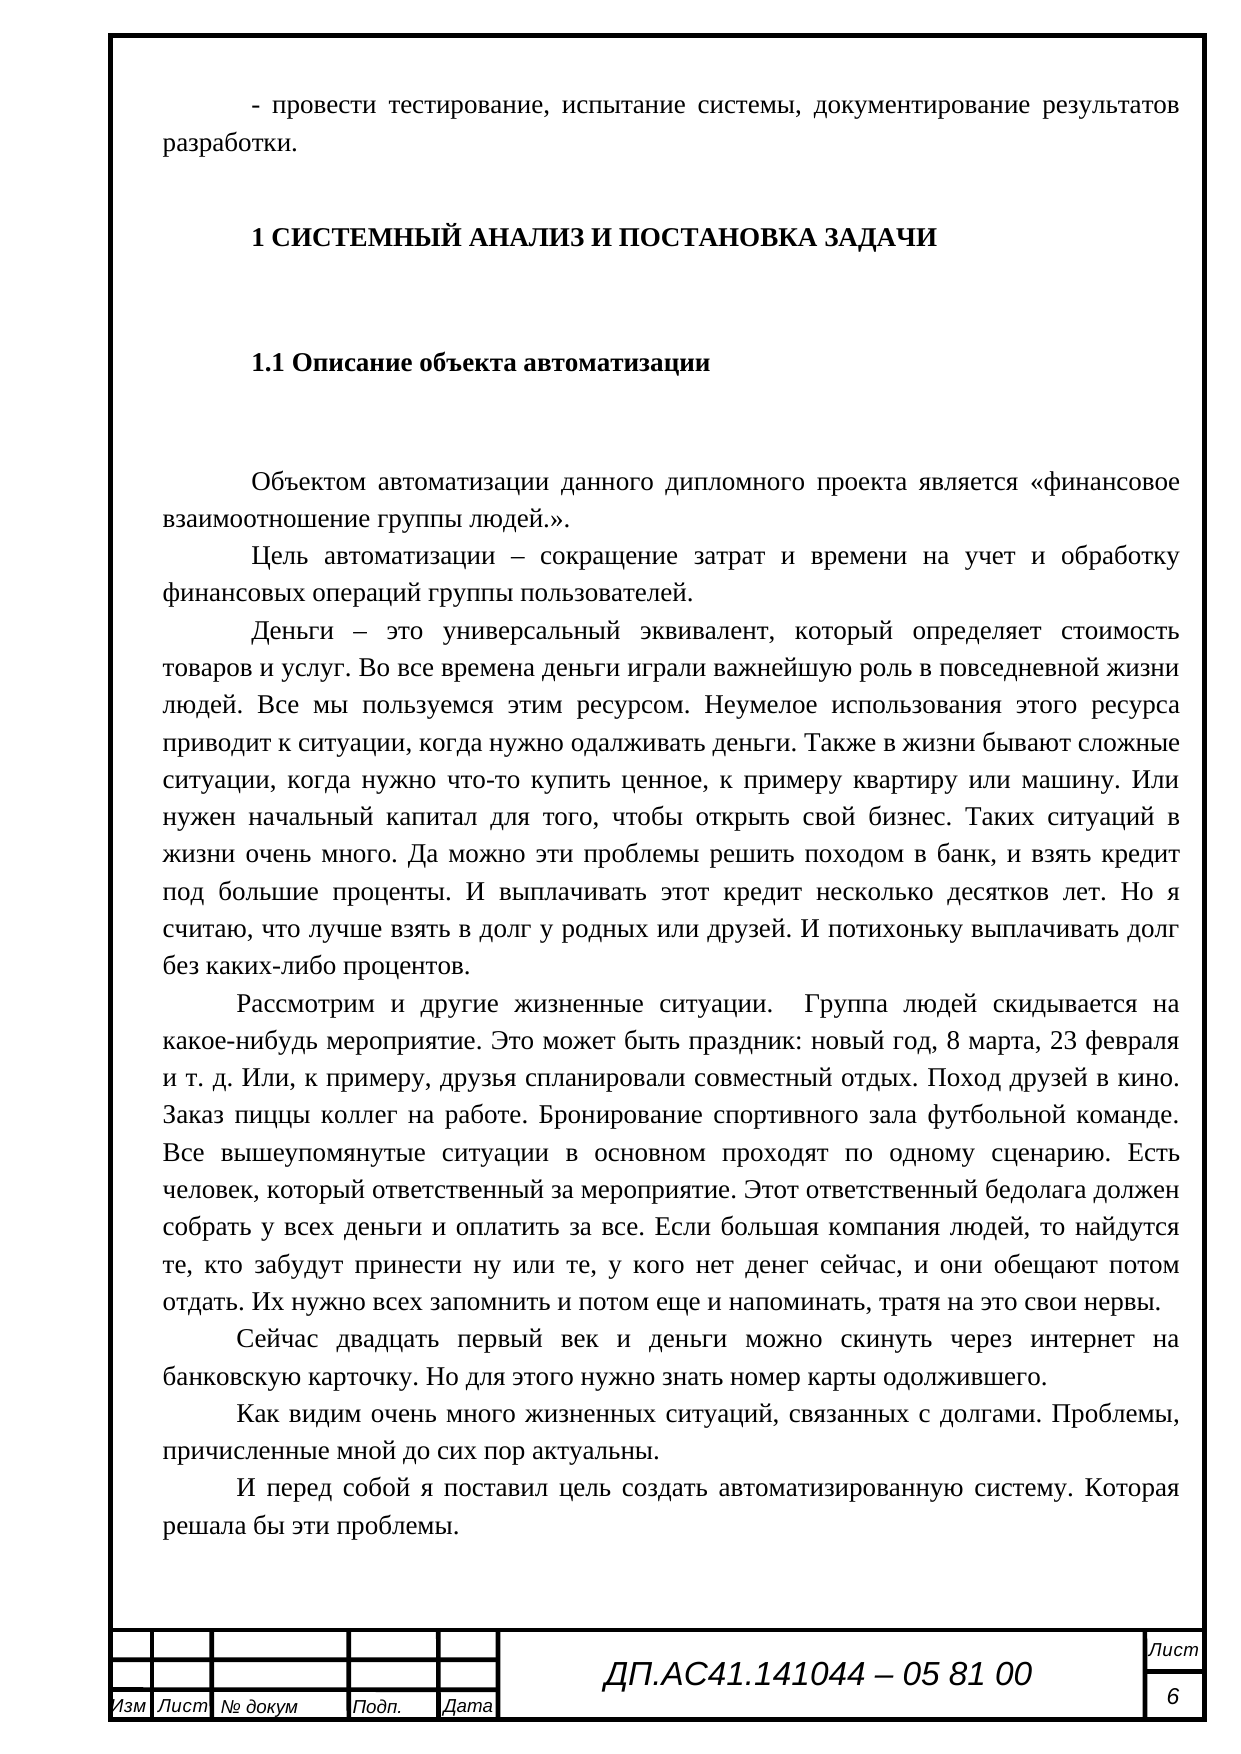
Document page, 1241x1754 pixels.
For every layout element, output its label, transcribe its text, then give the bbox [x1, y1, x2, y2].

text 1.1 Описание объекта автоматизации [162, 346, 1181, 377]
text Как видим очень много жизненных ситуаций, связанных с долгами. Проблемы, причисленные мной до сих пор актуальны. [162, 1397, 1181, 1465]
subtitle 1 СИСТЕМНЫЙ АНАЛИЗ И ПОСТАНОВКА ЗАДАЧИ [162, 221, 1181, 252]
text Рассмотрим и другие жизненные ситуации. Группа людей скидывается на какое-нибудь мероприятие. Это может быть праздник: новый год, 8 марта, 23 февраля и т. д. Или, к примеру, друзья спланировали совместный отдых. Поход друзей в кино. Заказ пиццы коллег на работе. Бронирование спортивного зала футбольной команде. Все вышеупомянутые ситуации в основном проходят по одному сценарию. Есть человек, который ответственный за мероприятие. Этот ответственный бедолага должен собрать у всех деньги и оплатить за все. Если большая компания людей, то найдутся те, кто забудут принести ну или те, у кого нет денег сейчас, и они обещают потом отдать. Их нужно всех запомнить и потом еще и напоминать, тратя на это свои нервы. [162, 987, 1181, 1316]
text Сейчас двадцать первый век и деньги можно скинуть через интернет на банковскую карточку. Но для этого нужно знать номер карты одолжившего. [162, 1322, 1181, 1391]
text Цель автоматизации – сокращение затрат и времени на учет и обработку финансовых операций группы пользователей. [162, 539, 1181, 608]
text Деньги – это универсальный эквивалент, который определяет стоимость товаров и услуг. Во все времена деньги играли важнейшую роль в повседневной жизни людей. Все мы пользуемся этим ресурсом. Неумелое использования этого ресурса приводит к ситуации, когда нужно одалживать деньги. Также в жизни бывают сложные ситуации, когда нужно что-то купить ценное, к примеру квартиру или машину. Или нужен начальный капитал для того, чтобы открыть свой бизнес. Таких ситуаций в жизни очень много. Да можно эти проблемы решить походом в банк, и взять кредит под большие проценты. И выплачивать этот кредит несколько десятков лет. Но я считаю, что лучше взять в долг у родных или друзей. И потихоньку выплачивать долг без каких-либо процентов. [162, 614, 1181, 981]
text - провести тестирование, испытание системы, документирование результатов разработки. [162, 89, 1181, 157]
text И перед собой я поставил цель создать автоматизированную систему. Которая решала бы эти проблемы. [162, 1472, 1181, 1540]
text Объектом автоматизации данного дипломного проекта является «финансовое взаимоотношение группы людей.». [162, 465, 1181, 533]
